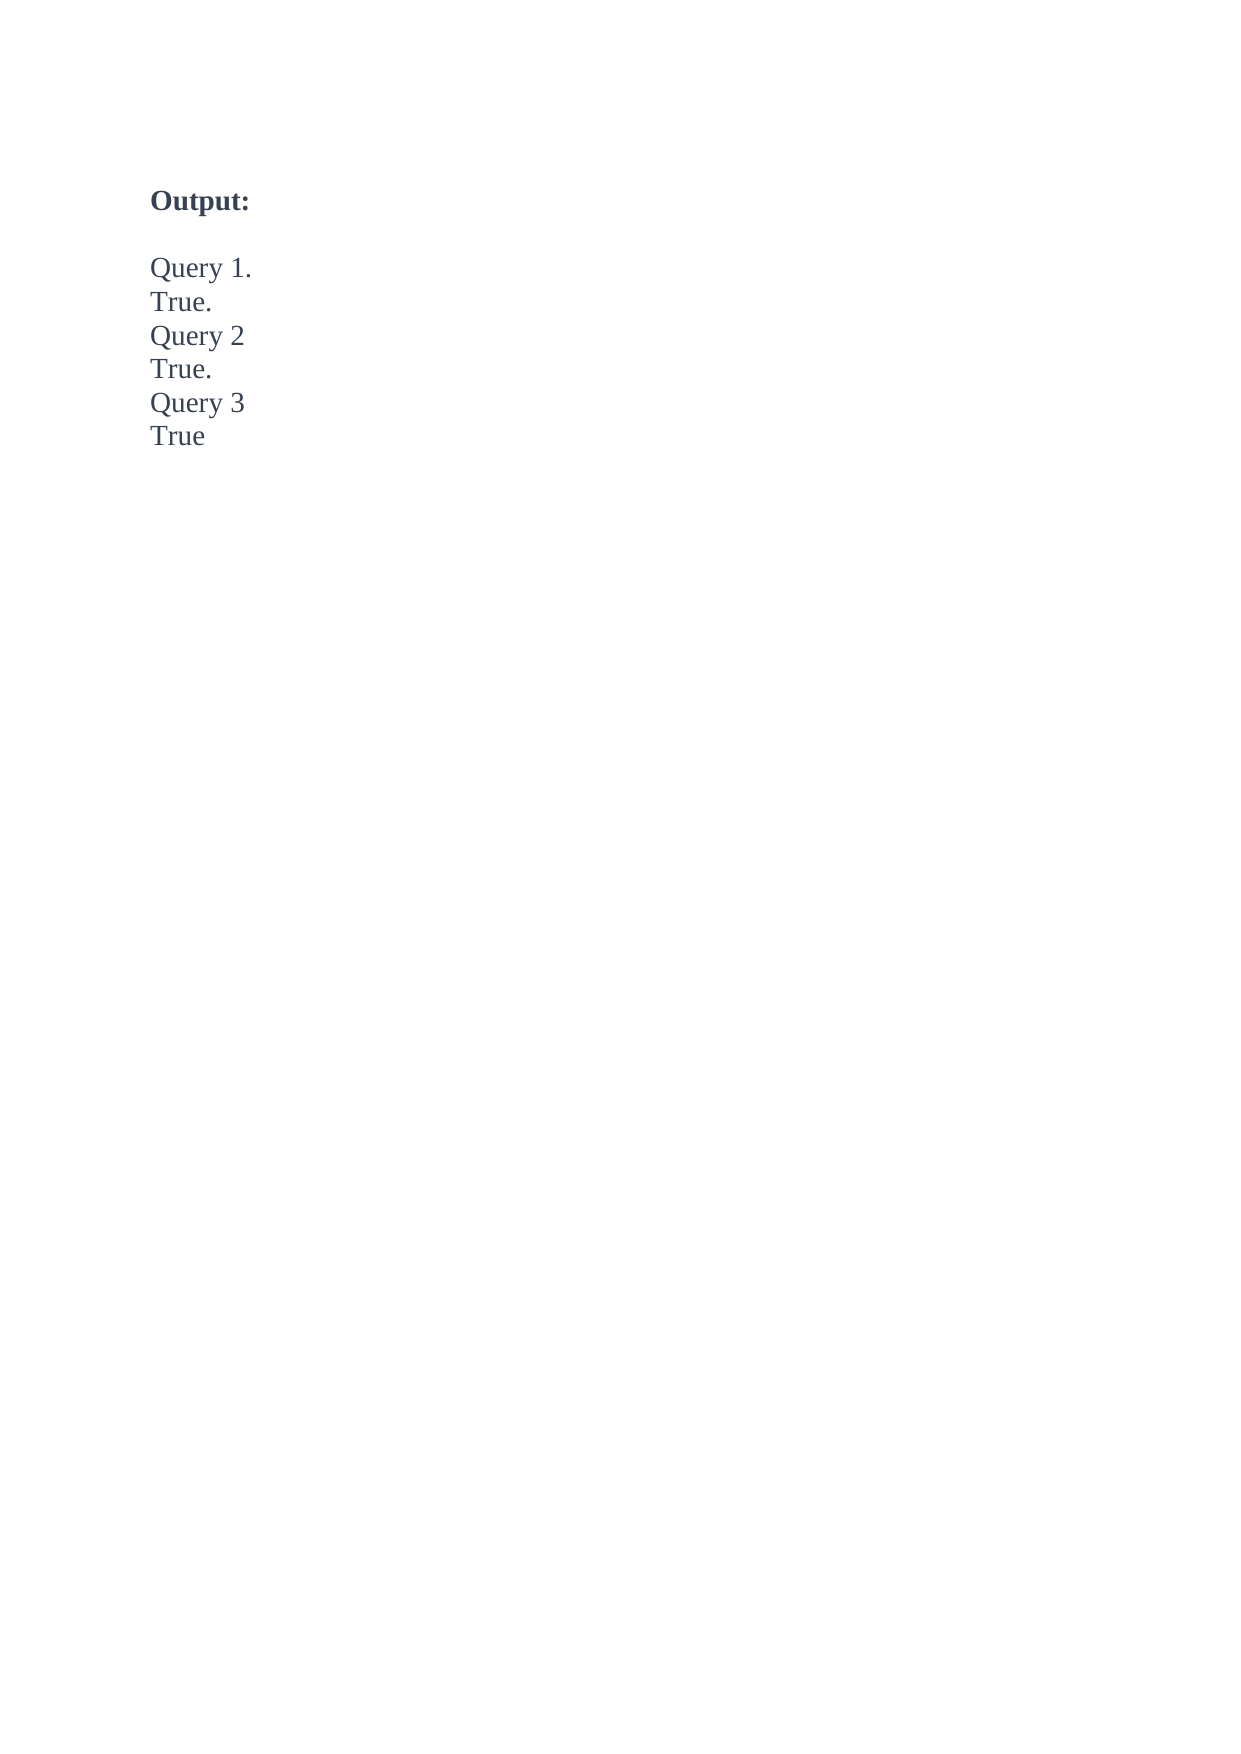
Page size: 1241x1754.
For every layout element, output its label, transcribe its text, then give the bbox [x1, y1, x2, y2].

text True. [150, 351, 1090, 385]
text Output: [150, 183, 1090, 217]
text True. [150, 284, 1090, 318]
text Query 3 [150, 385, 1090, 418]
text Query 1. [150, 251, 1090, 284]
text True [150, 418, 1090, 452]
text Query 2 [150, 318, 1090, 351]
